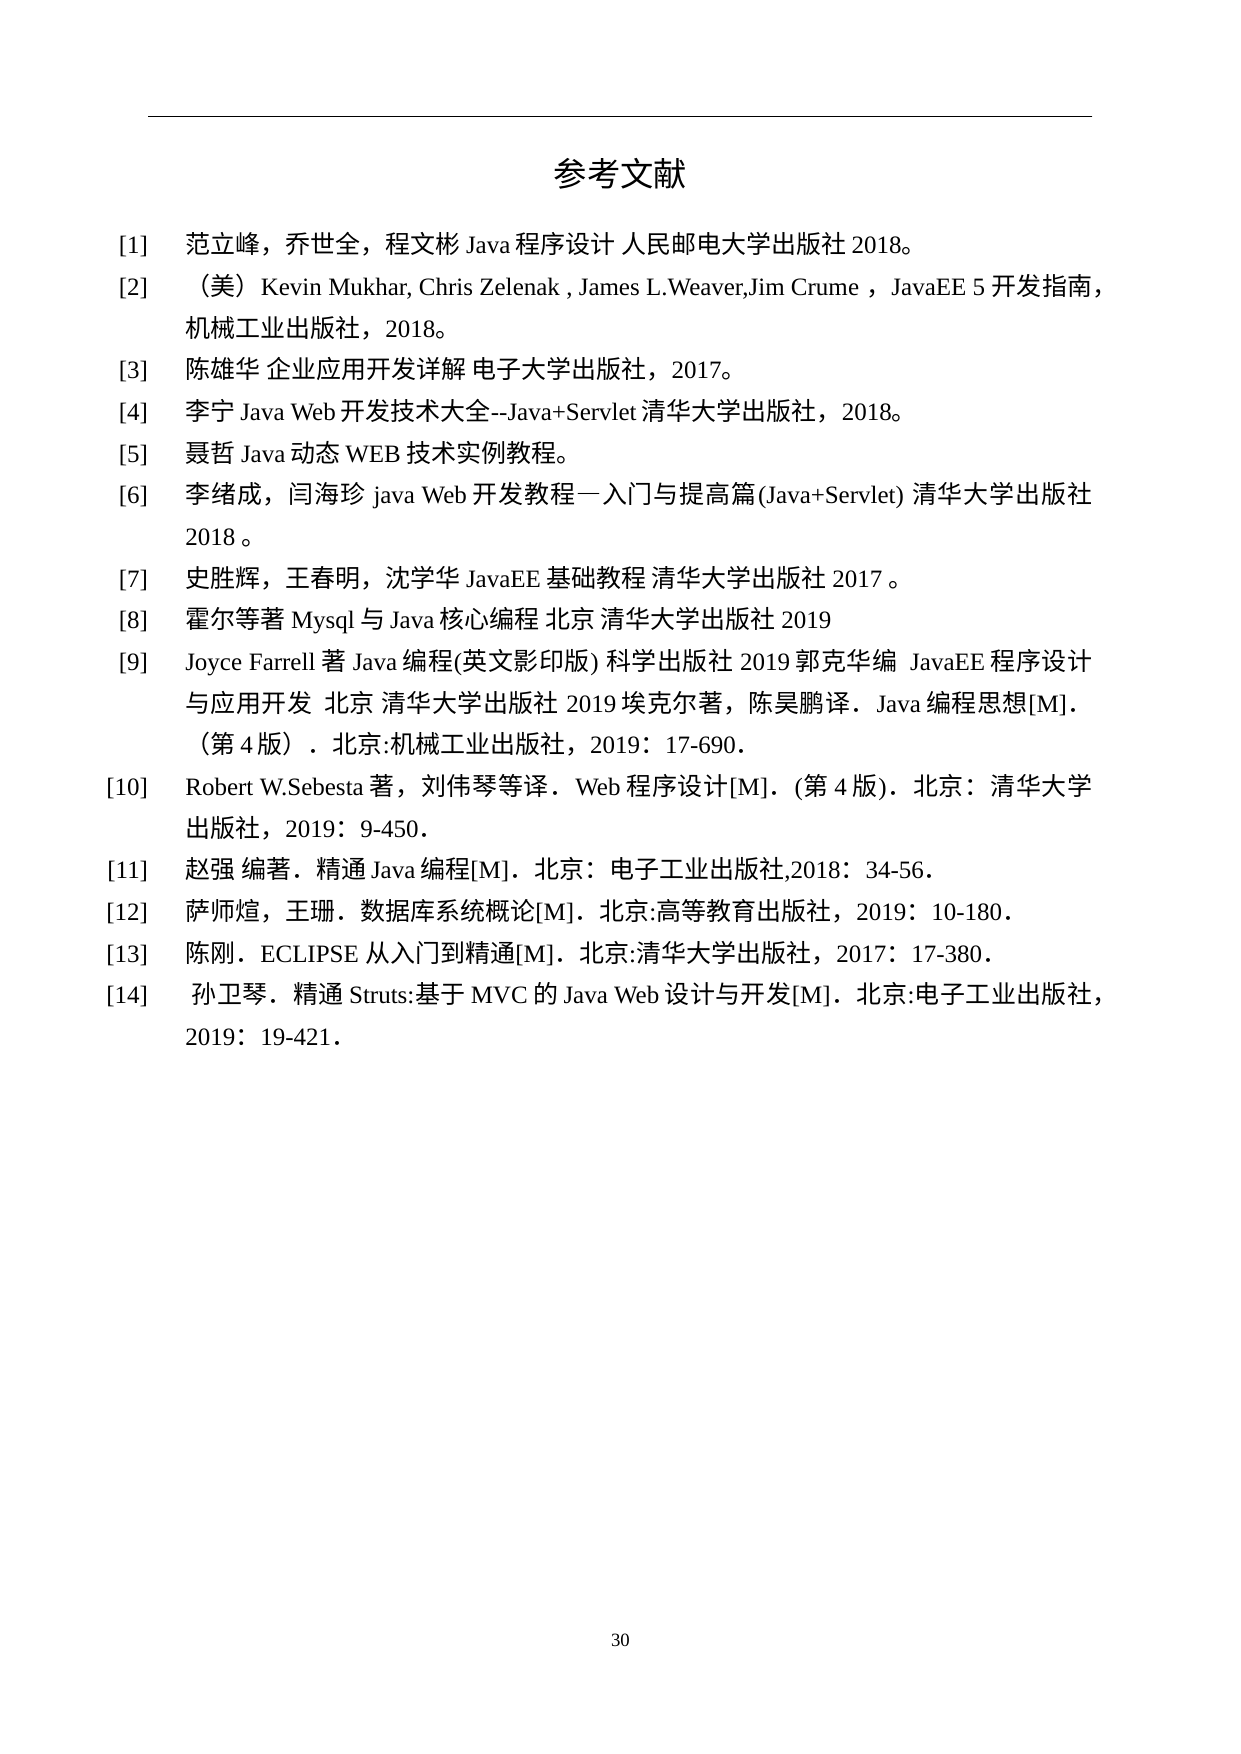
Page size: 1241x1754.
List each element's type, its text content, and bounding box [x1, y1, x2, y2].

text 参考文献 [148, 148, 1092, 196]
list 聂哲 Java动态WEB技术实例教程。 [148, 429, 1092, 471]
list Robert W.Sebesta著，刘伟琴等译．Web程序设计[M]．(第4版)．北京：清华大学出版社，2019：9-450． [148, 762, 1092, 846]
list 李绪成，闫海珍 java Web开发教程—入门与提高篇(Java+Servlet) 清华大学出版社 2018 。 [148, 471, 1092, 554]
list 霍尔等著 Mysql与Java核心编程 北京 清华大学出版社 2019 [148, 596, 1092, 637]
list Joyce Farrell著 Java编程(英文影印版) 科学出版社 2019郭克华编 JavaEE程序设计与应用开发 北京 清华大学出版社 2019埃克尔著，陈昊鹏译．Java编程思想[M]．（第4版）．北京:机械工业出版社，2019：17-690． [148, 637, 1092, 762]
list 史胜辉，王春明，沈学华 JavaEE基础教程 清华大学出版社 2017 。 [148, 554, 1092, 596]
list 孙卫琴．精通Struts:基于MVC的Java Web设计与开发[M]．北京:电子工业出版社，2019：19-421． [148, 971, 1092, 1054]
list 陈雄华 企业应用开发详解 电子大学出版社，2017。 [148, 346, 1092, 387]
list （美）Kevin Mukhar, Chris Zelenak , James L.Weaver,Jim Crume ，JavaEE 5 开发指南，机械工业出版社，2018。 [148, 262, 1092, 346]
list 赵强 编著．精通Java编程[M]．北京：电子工业出版社,2018：34-56． [148, 846, 1092, 887]
list 萨师煊，王珊．数据库系统概论[M]．北京:高等教育出版社，2019：10-180． [148, 887, 1092, 929]
list 陈刚．ECLIPSE 从入门到精通[M]．北京:清华大学出版社，2017：17-380． [148, 929, 1092, 971]
list 李宁Java Web开发技术大全--Java+Servlet清华大学出版社，2018。 [148, 387, 1092, 429]
list 范立峰，乔世全，程文彬 Java程序设计 人民邮电大学出版社 2018。 [148, 221, 1092, 262]
